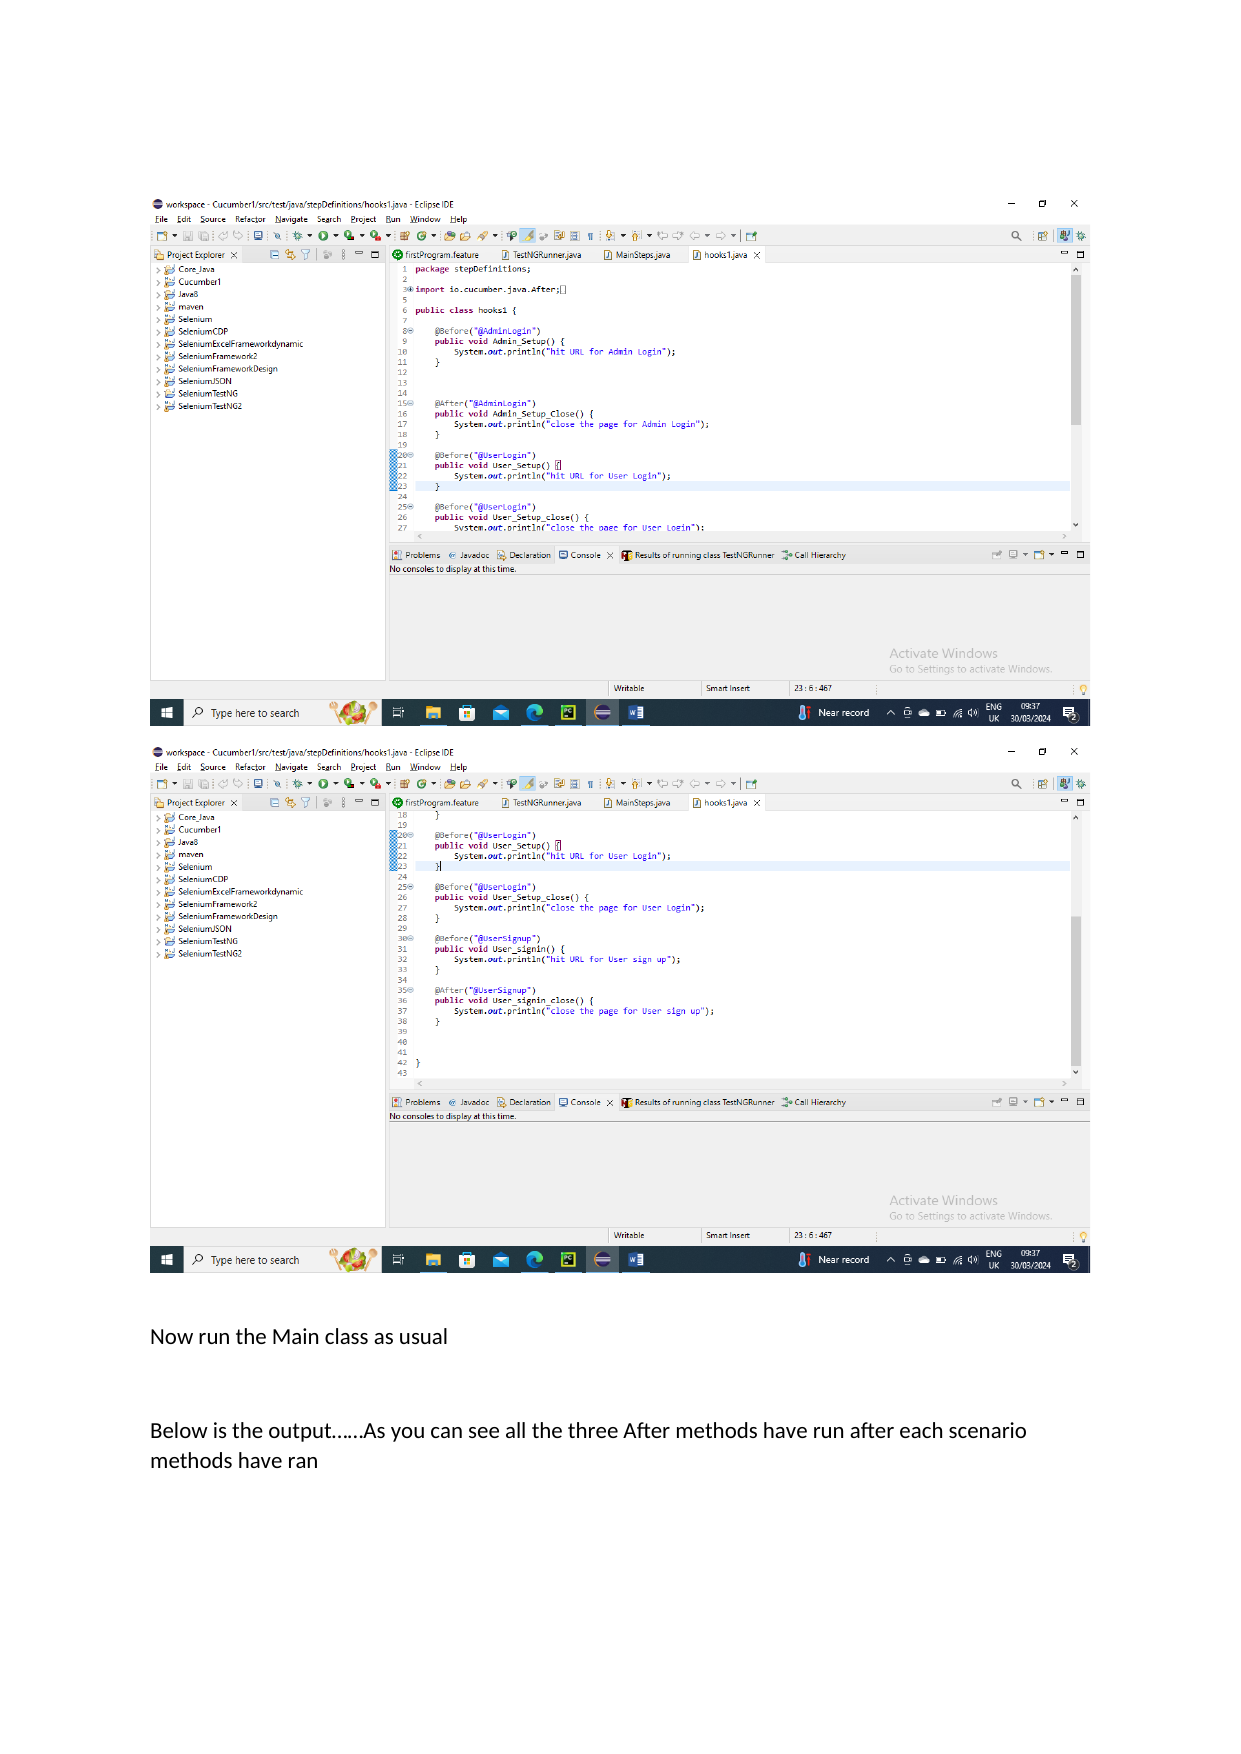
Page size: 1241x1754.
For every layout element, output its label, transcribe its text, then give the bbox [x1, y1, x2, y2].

text Now run the Main class as usual [150, 1292, 1090, 1350]
picture [150, 744, 1091, 1273]
text Below is the output……As you can see all the three After methods have run after each scenario methods have ran [150, 1416, 1090, 1474]
picture [150, 196, 1091, 726]
